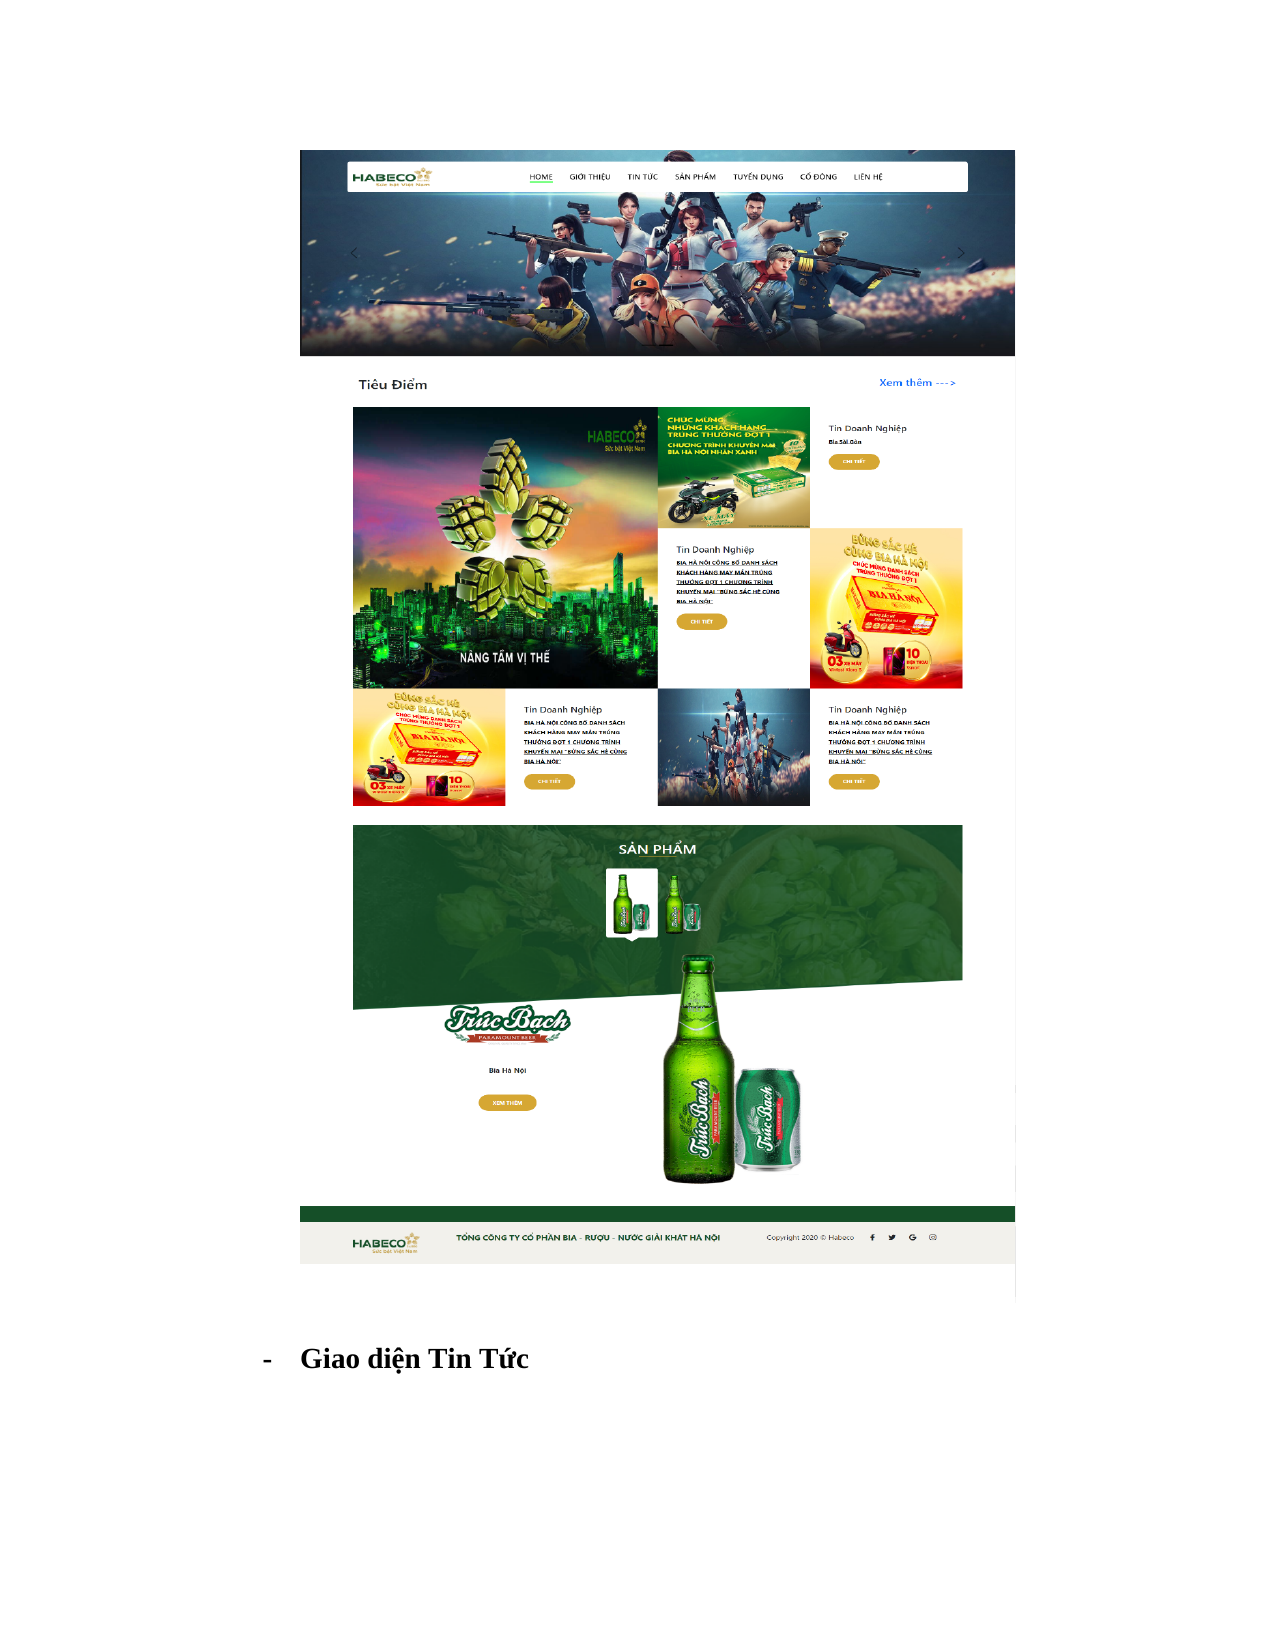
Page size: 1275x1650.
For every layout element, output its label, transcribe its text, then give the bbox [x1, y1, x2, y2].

list Giao diện Tin Tức [262, 1341, 1125, 1374]
picture [300, 150, 1016, 1303]
